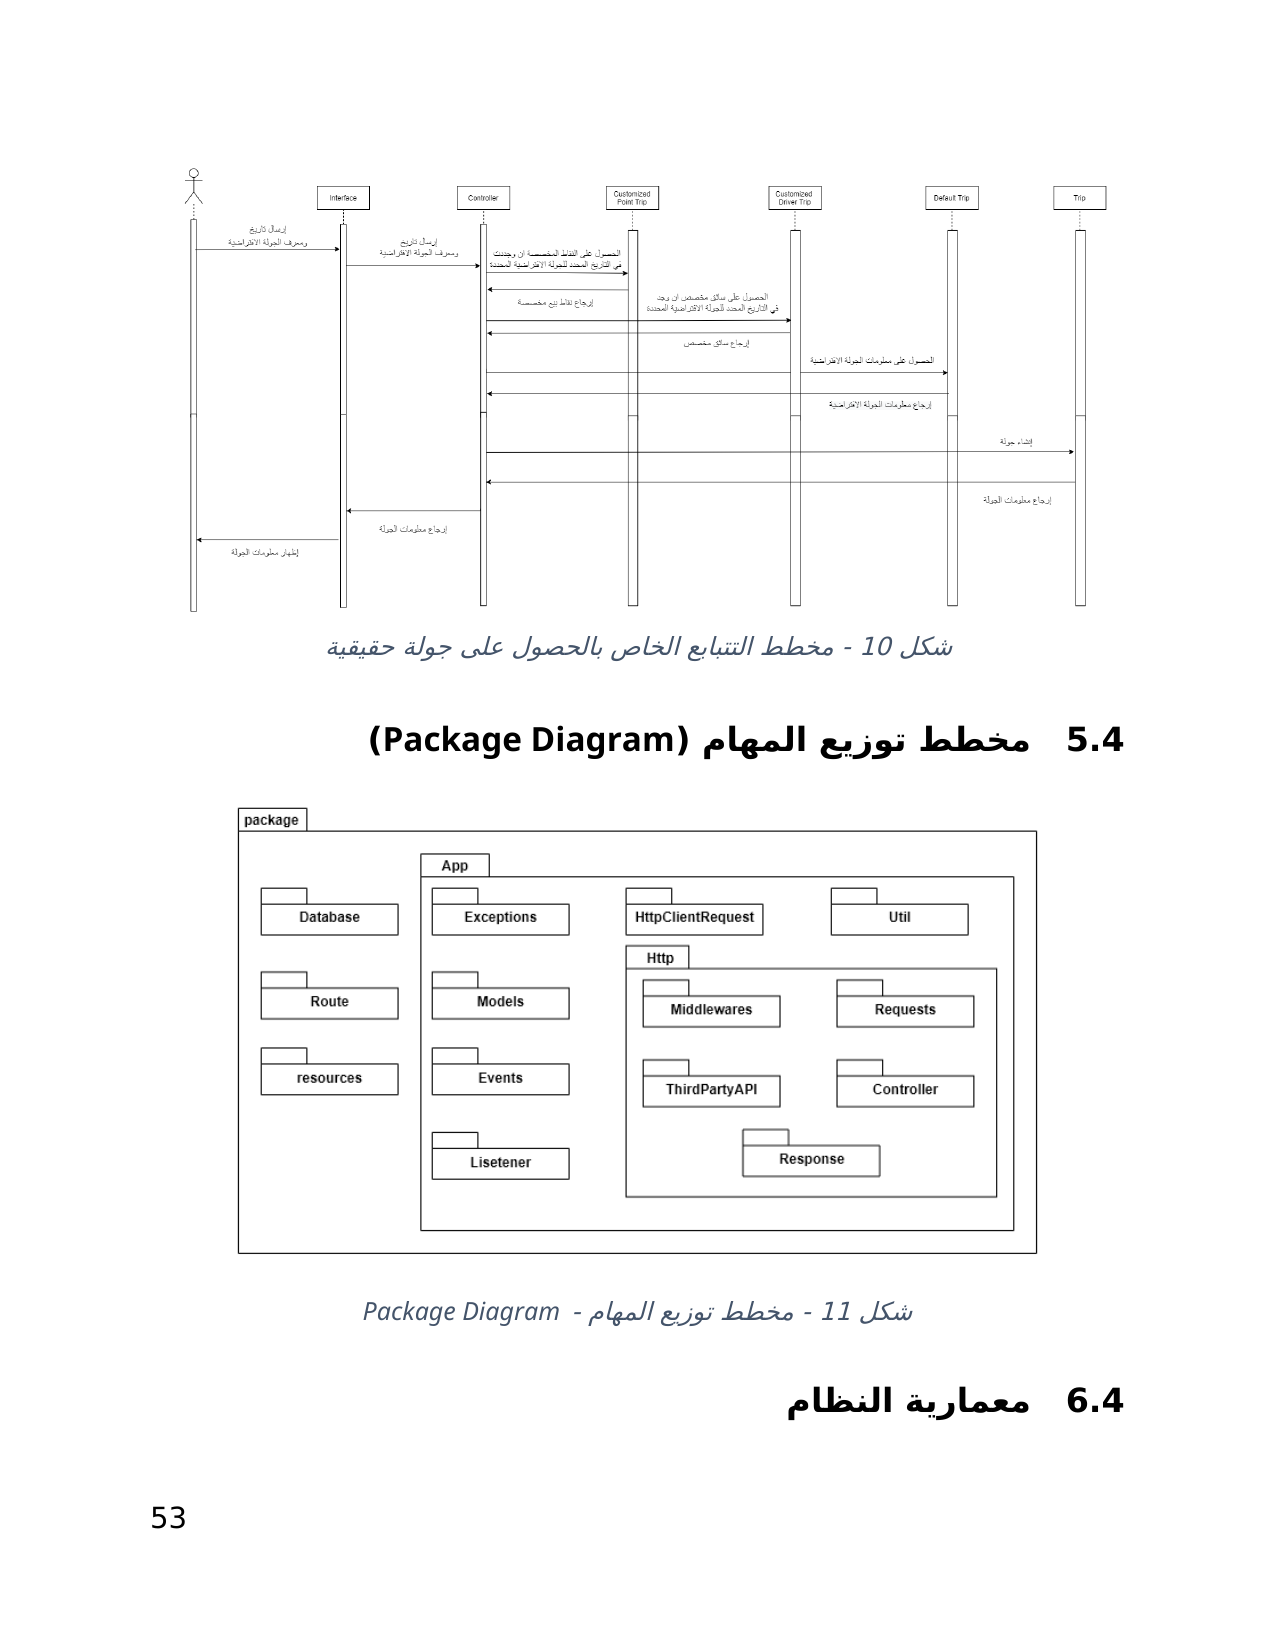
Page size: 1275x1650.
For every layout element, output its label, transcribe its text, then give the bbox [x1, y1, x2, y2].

picture [165, 150, 1110, 616]
picture [214, 785, 1060, 1278]
title 6.4 معمارية النظام [150, 1382, 1125, 1421]
title 5.4 مخطط توزيع المهام (Package Diagram) [150, 715, 1125, 761]
